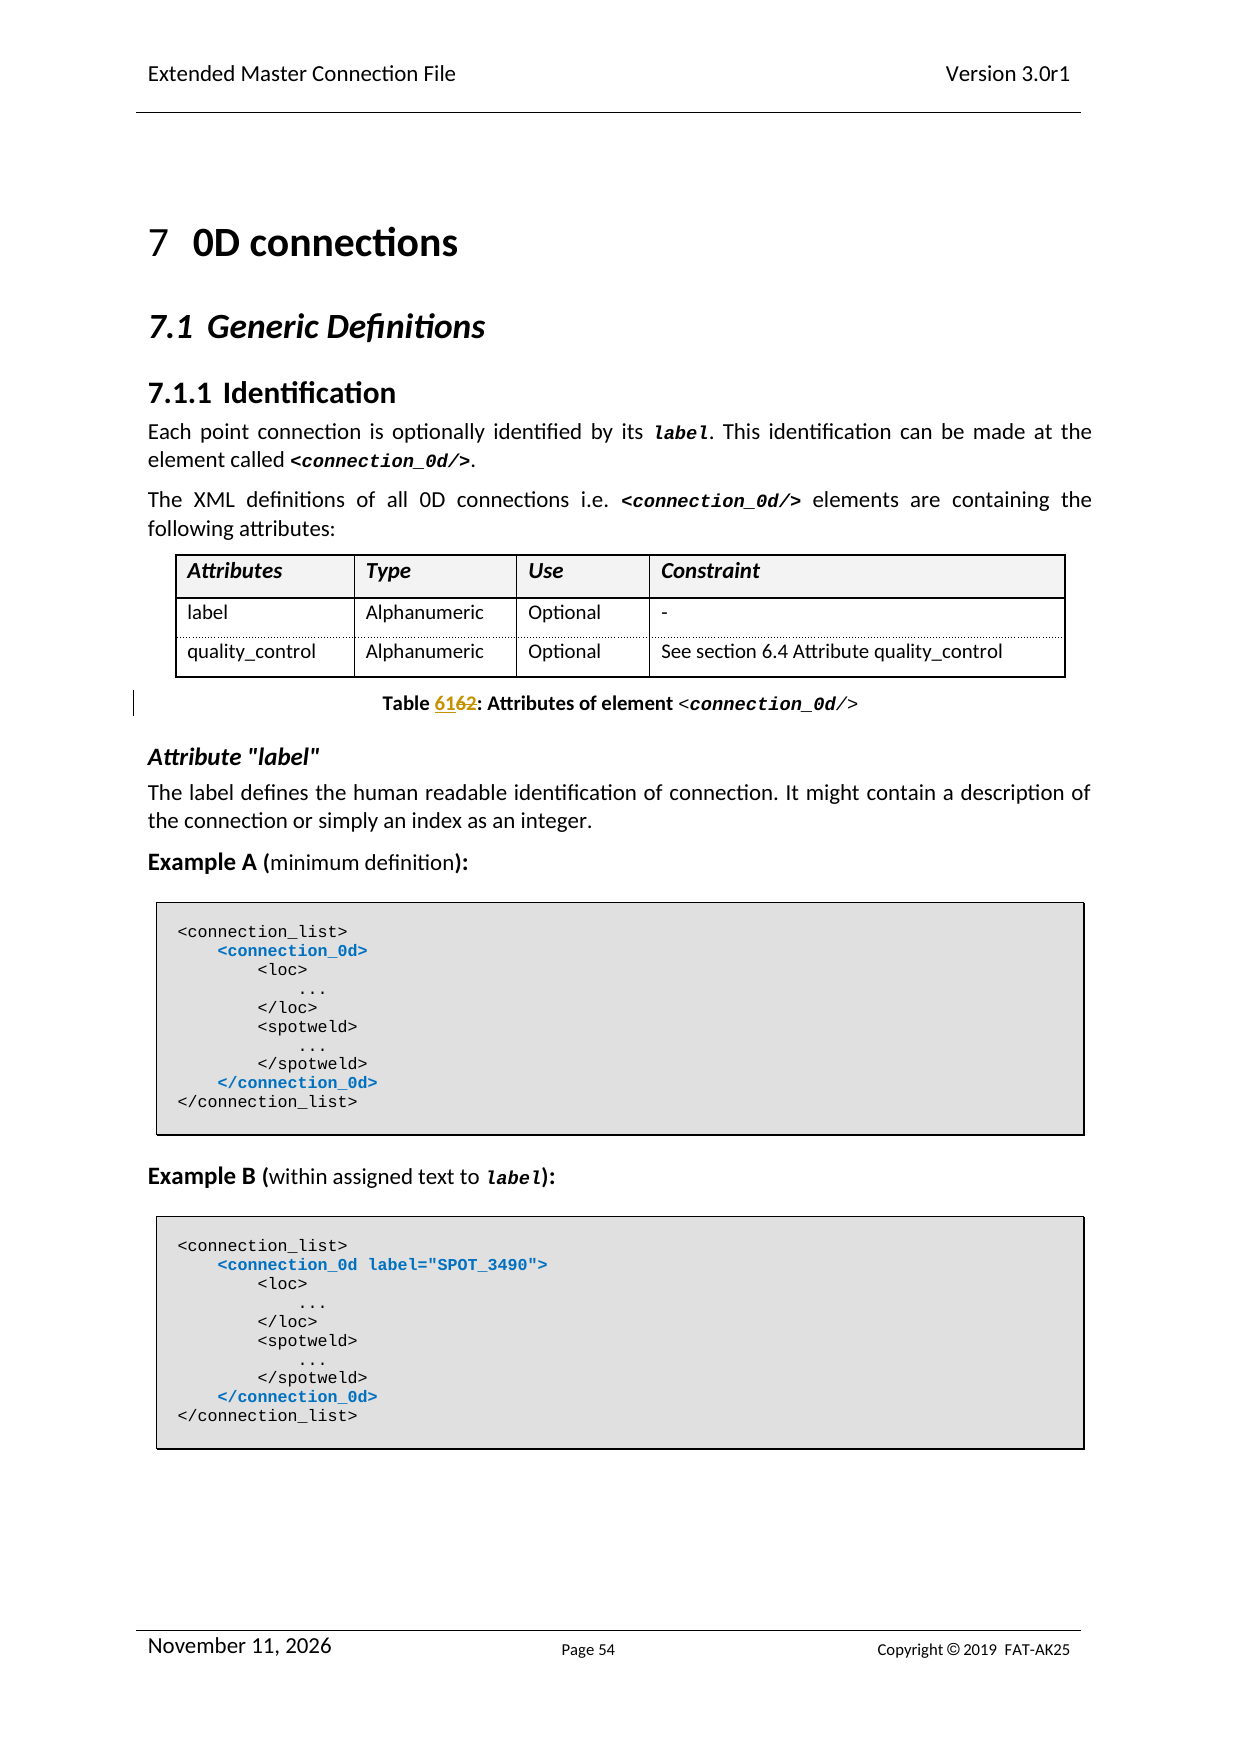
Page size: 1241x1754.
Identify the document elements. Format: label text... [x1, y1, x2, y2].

text </loc> [157, 1310, 1083, 1329]
text ... [157, 977, 1083, 996]
text ... [157, 1348, 1083, 1367]
text </connection_0d> [157, 1386, 1083, 1404]
text <spotweld> [157, 1329, 1083, 1348]
text The label defines the human readable identification of connection. It might contain a description of the connection or simply an index as an integer. [148, 778, 1092, 834]
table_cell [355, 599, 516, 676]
subtitle Attribute "label" [148, 741, 1092, 772]
text ... [157, 1291, 1083, 1310]
text </loc> [157, 996, 1083, 1015]
text <spotweld> [157, 1015, 1083, 1034]
text </spotweld> [157, 1053, 1083, 1072]
text ... [157, 1034, 1083, 1053]
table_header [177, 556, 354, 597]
subtitle Generic Definitions [148, 304, 1092, 348]
subtitle Identification [148, 373, 1092, 411]
text <connection_0d label="SPOT_3490"> [157, 1254, 1083, 1273]
text Each point connection is optionally identified by its label. This identification can be made at the element called <connection_0d/>. [148, 417, 1092, 473]
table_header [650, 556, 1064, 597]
text </connection_list> [157, 1404, 1083, 1423]
subtitle 0D connections [148, 216, 1092, 267]
text <connection_0d> [157, 940, 1083, 958]
text Example A (minimum definition): [148, 846, 1092, 877]
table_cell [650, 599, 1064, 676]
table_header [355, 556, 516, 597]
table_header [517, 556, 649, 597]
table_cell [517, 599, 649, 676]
text </connection_list> [157, 1091, 1083, 1109]
text Table : Attributes of element <connection_0d/> [148, 690, 1092, 716]
text </connection_0d> [157, 1072, 1083, 1091]
text <connection_list> [157, 1235, 1083, 1254]
text Example B (within assigned text to label): [148, 1161, 1092, 1191]
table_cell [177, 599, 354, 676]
text <loc> [157, 958, 1083, 977]
text The XML definitions of all 0D connections i.e. <connection_0d/> elements are containing the following attributes: [148, 486, 1092, 542]
text <loc> [157, 1273, 1083, 1291]
text <connection_list> [157, 921, 1083, 940]
text </spotweld> [157, 1367, 1083, 1386]
